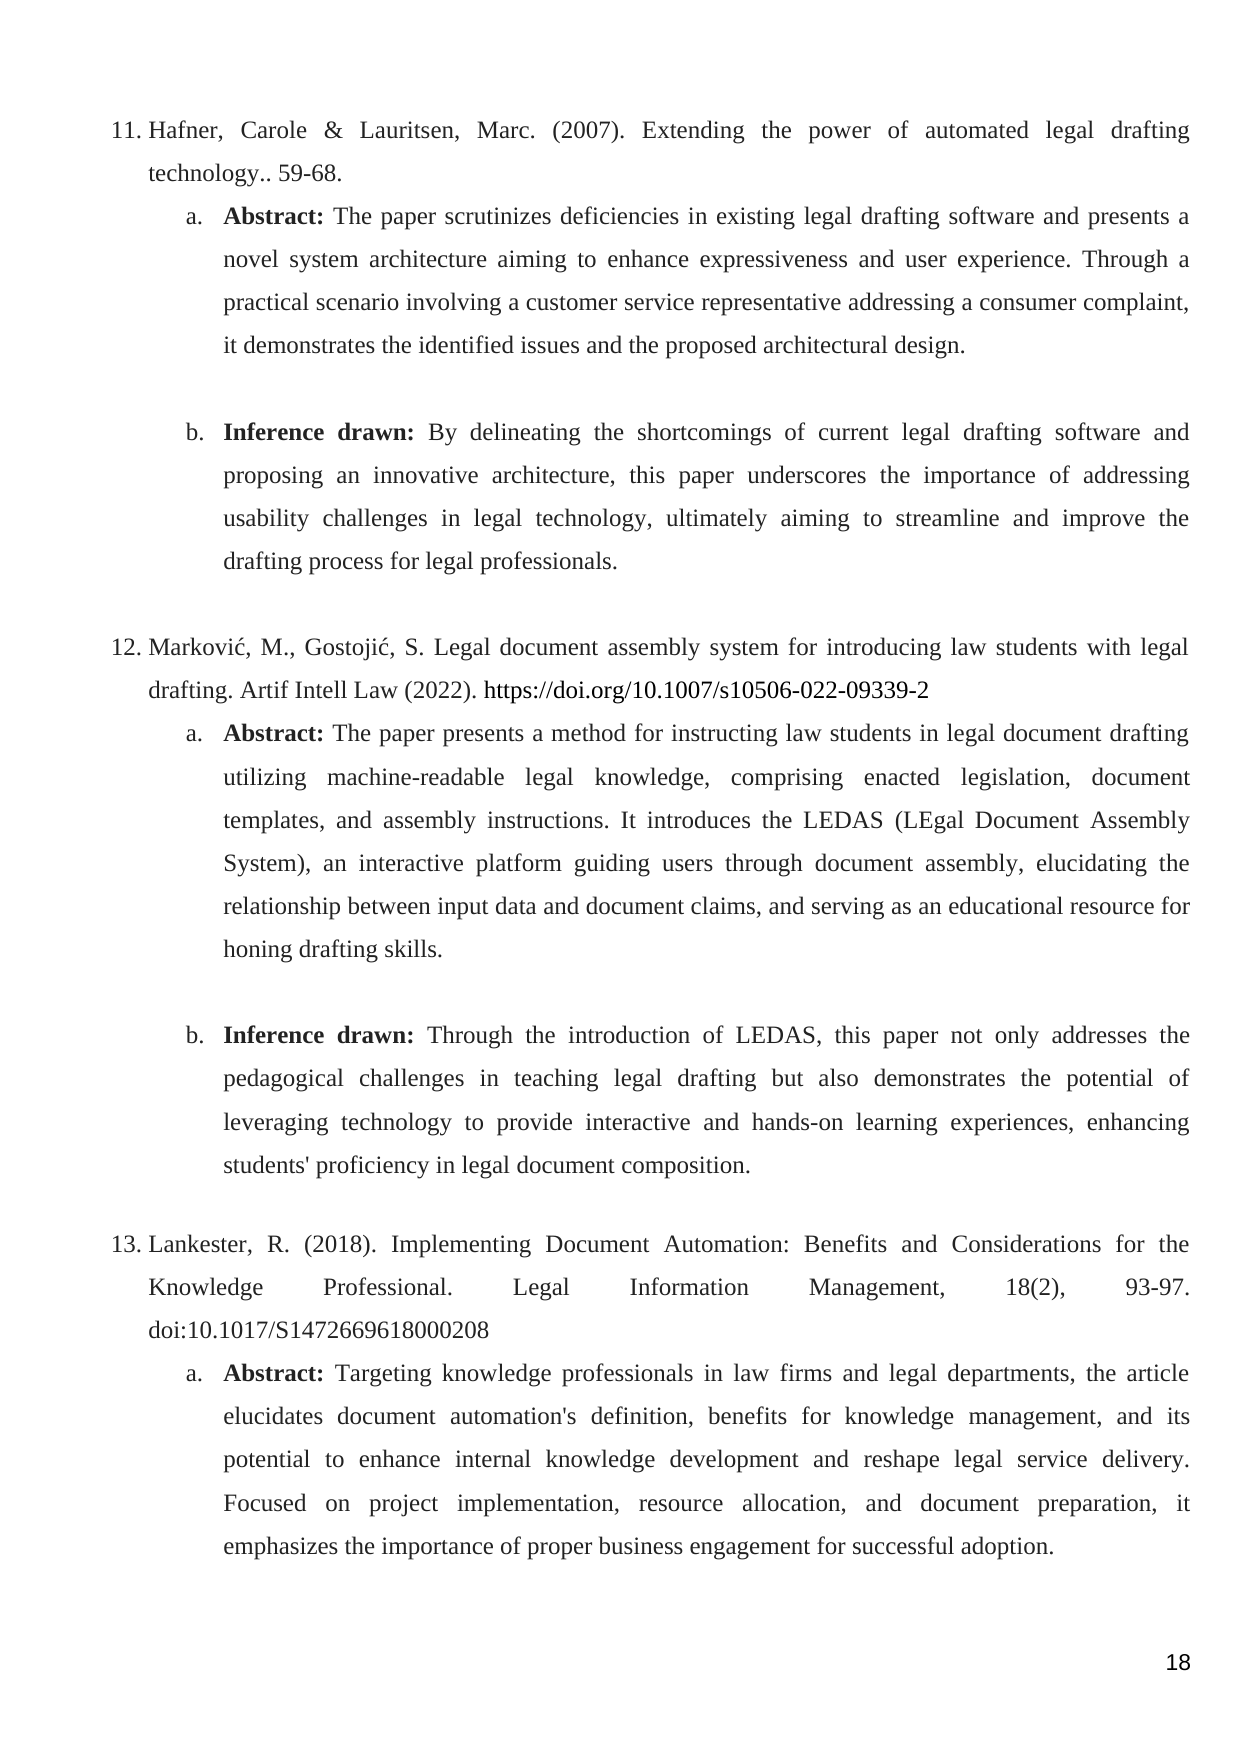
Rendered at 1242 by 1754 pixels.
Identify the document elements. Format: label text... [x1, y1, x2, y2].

list Inference drawn: Through the introduction of LEDAS, this paper not only addresses the pedagogical challenges in teaching legal drafting but also demonstrates the potential of leveraging technology to provide interactive and hands-on learning experiences, enhancing students' proficiency in legal document composition. [186, 1020, 1191, 1178]
list Lankester, R. (2018). Implementing Document Automation: Benefits and Considerations for the Knowledge Professional. Legal Information Management, 18(2), 93-97. doi:10.1017/S1472669618000208 [111, 1258, 1191, 1344]
list Hafner, Carole & Lauritsen, Marc. (2007). Extending the power of automated legal drafting technology.. 59-68. [111, 143, 1191, 187]
list Abstract: Targeting knowledge professionals in law firms and legal departments, the article elucidates document automation's definition, benefits for knowledge management, and its potential to enhance internal knowledge development and reshape legal service delivery. Focused on project implementation, resource allocation, and document preparation, it emphasizes the importance of proper business engagement for successful adoption. [186, 1387, 1191, 1559]
list Marković, M., Gostojić, S. Legal document assembly system for introducing law students with legal drafting. Artif Intell Law (2022). https://doi.org/10.1007/s10506-022-09339-2 [111, 661, 1191, 704]
list Abstract: The paper presents a method for instructing law students in legal document drafting utilizing machine-readable legal knowledge, comprising enacted legislation, document templates, and assembly instructions. It introduces the LEDAS (LEgal Document Assembly System), an interactive platform guiding users through document assembly, elucidating the relationship between input data and document claims, and serving as an educational resource for honing drafting skills. [186, 747, 1191, 963]
list Inference drawn: By delineating the shortcomings of current legal drafting software and proposing an innovative architecture, this paper underscores the importance of addressing usability challenges in legal technology, ultimately aiming to streamline and improve the drafting process for legal professionals. [186, 445, 1191, 575]
list Abstract: The paper scrutinizes deficiencies in existing legal drafting software and presents a novel system architecture aiming to enhance expressiveness and user experience. Through a practical scenario involving a customer service representative addressing a consumer complaint, it demonstrates the identified issues and the proposed architectural design. [186, 230, 1191, 359]
